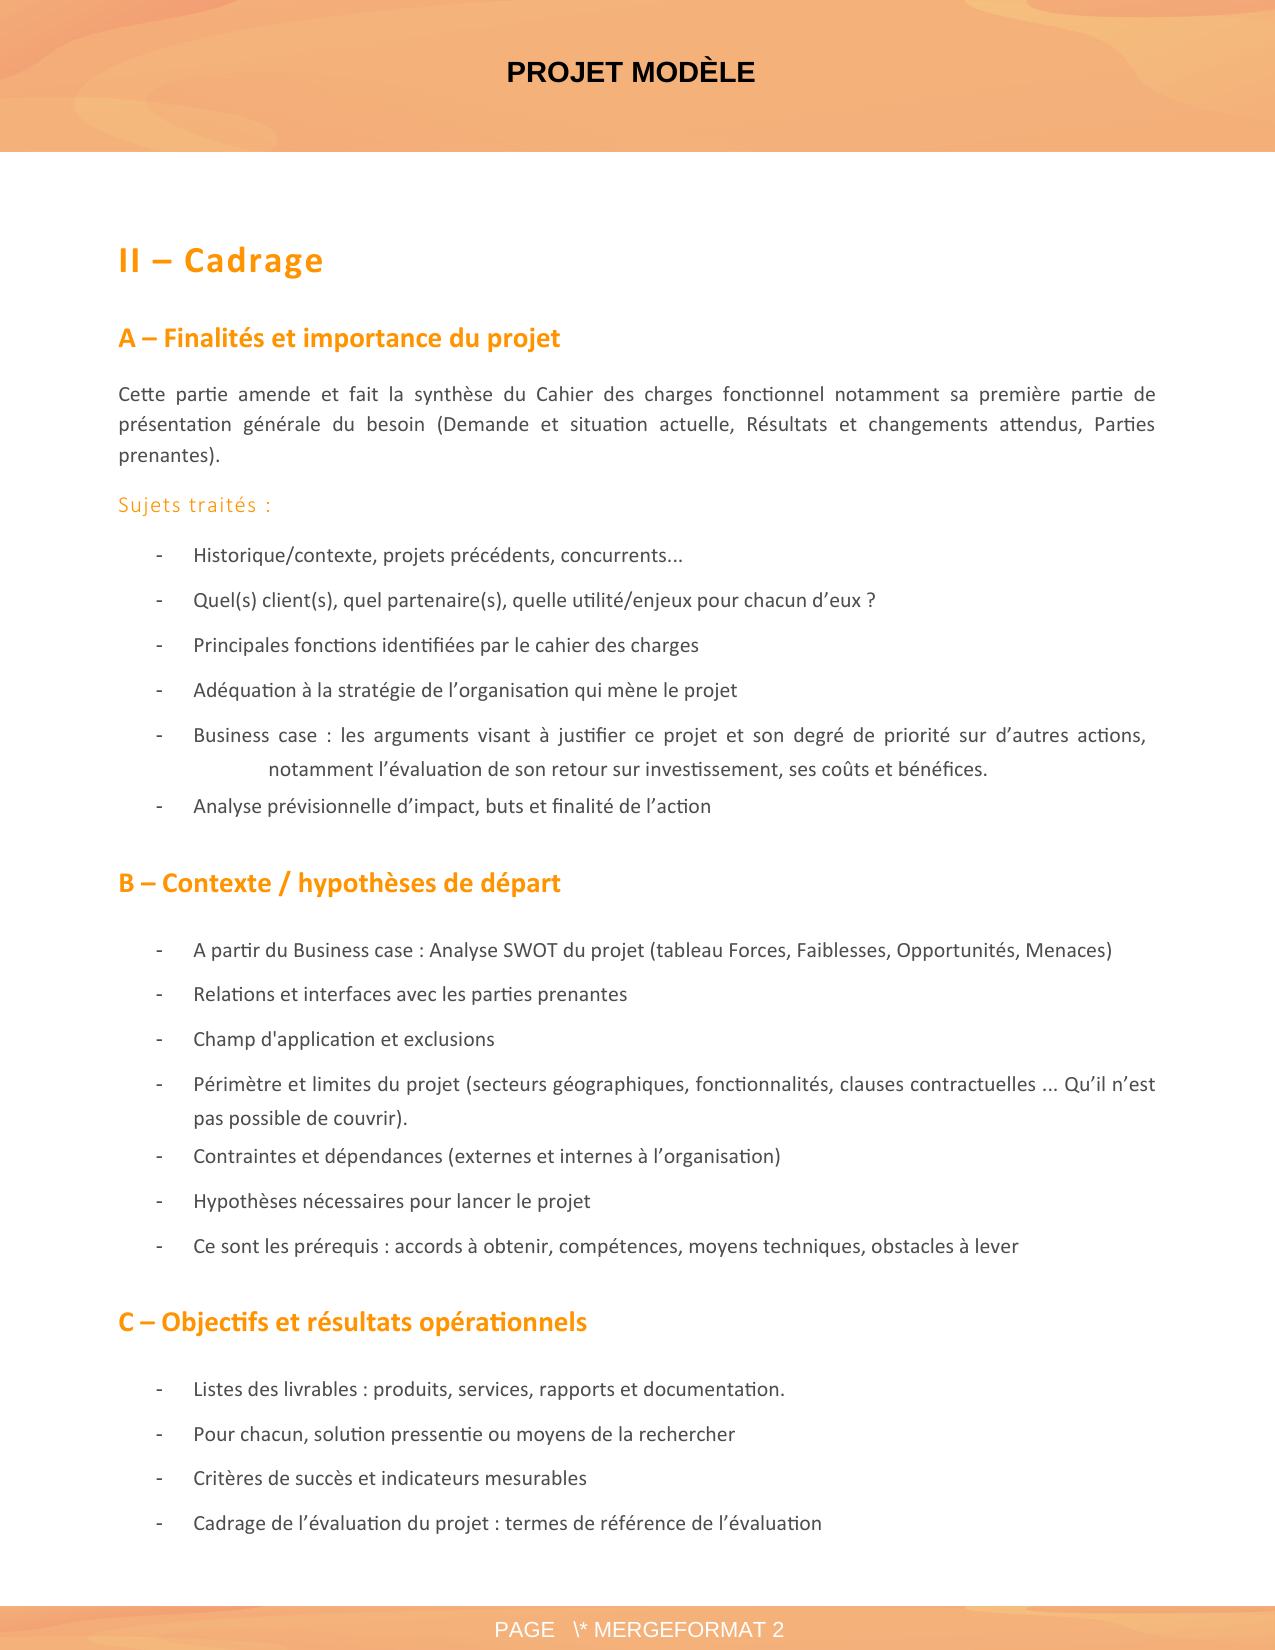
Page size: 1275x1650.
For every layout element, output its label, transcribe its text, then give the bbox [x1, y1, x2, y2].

list Critères de succès et indicateurs mesurables [156, 1453, 1157, 1498]
list Ce sont les prérequis : accords à obtenir, compétences, moyens techniques, obstacles à lever [156, 1221, 1157, 1266]
list Adéquation à la stratégie de l’organisation qui mène le projet [156, 665, 1157, 710]
text Cette partie amende et fait la synthèse du Cahier des charges fonctionnel notamment sa première partie de présentation générale du besoin (Demande et situation actuelle, Résultats et changements attendus, Parties prenantes). [118, 380, 1157, 467]
list Analyse prévisionnelle d’impact, buts et finalité de l’action [156, 782, 1157, 826]
list Business case : les arguments visant à justifier ce projet et son degré de priorité sur d’autres actions, notamment l’évaluation de son retour sur investissement, ses coûts et bénéfices. [156, 710, 1157, 782]
list Relations et interfaces avec les parties prenantes [156, 969, 1157, 1014]
list A partir du Business case : Analyse SWOT du projet (tableau Forces, Faiblesses, Opportunités, Menaces) [156, 924, 1157, 969]
list Cadrage de l’évaluation du projet : termes de référence de l’évaluation [156, 1498, 1157, 1543]
list Historique/contexte, projets précédents, concurrents... [156, 530, 1157, 575]
list Quel(s) client(s), quel partenaire(s), quelle utilité/enjeux pour chacun d’eux ? [156, 575, 1157, 620]
subtitle C – Objectifs et résultats opérationnels [118, 1303, 1157, 1339]
list Contraintes et dépendances (externes et internes à l’organisation) [156, 1131, 1157, 1176]
list Périmètre et limites du projet (secteurs géographiques, fonctionnalités, clauses contractuelles ... Qu’il n’est pas possible de couvrir). [156, 1059, 1157, 1131]
subtitle A – Finalités et importance du projet [118, 319, 1157, 355]
list Pour chacun, solution pressentie ou moyens de la rechercher [156, 1408, 1157, 1453]
list Listes des livrables : produits, services, rapports et documentation. [156, 1364, 1157, 1408]
list Champ d'application et exclusions [156, 1014, 1157, 1059]
list Hypothèses nécessaires pour lancer le projet [156, 1176, 1157, 1221]
subtitle Sujets traités : [118, 490, 1157, 518]
list Principales fonctions identifiées par le cahier des charges [156, 620, 1157, 665]
subtitle II – Cadrage [118, 236, 1157, 282]
subtitle B – Contexte / hypothèses de départ [118, 864, 1157, 899]
